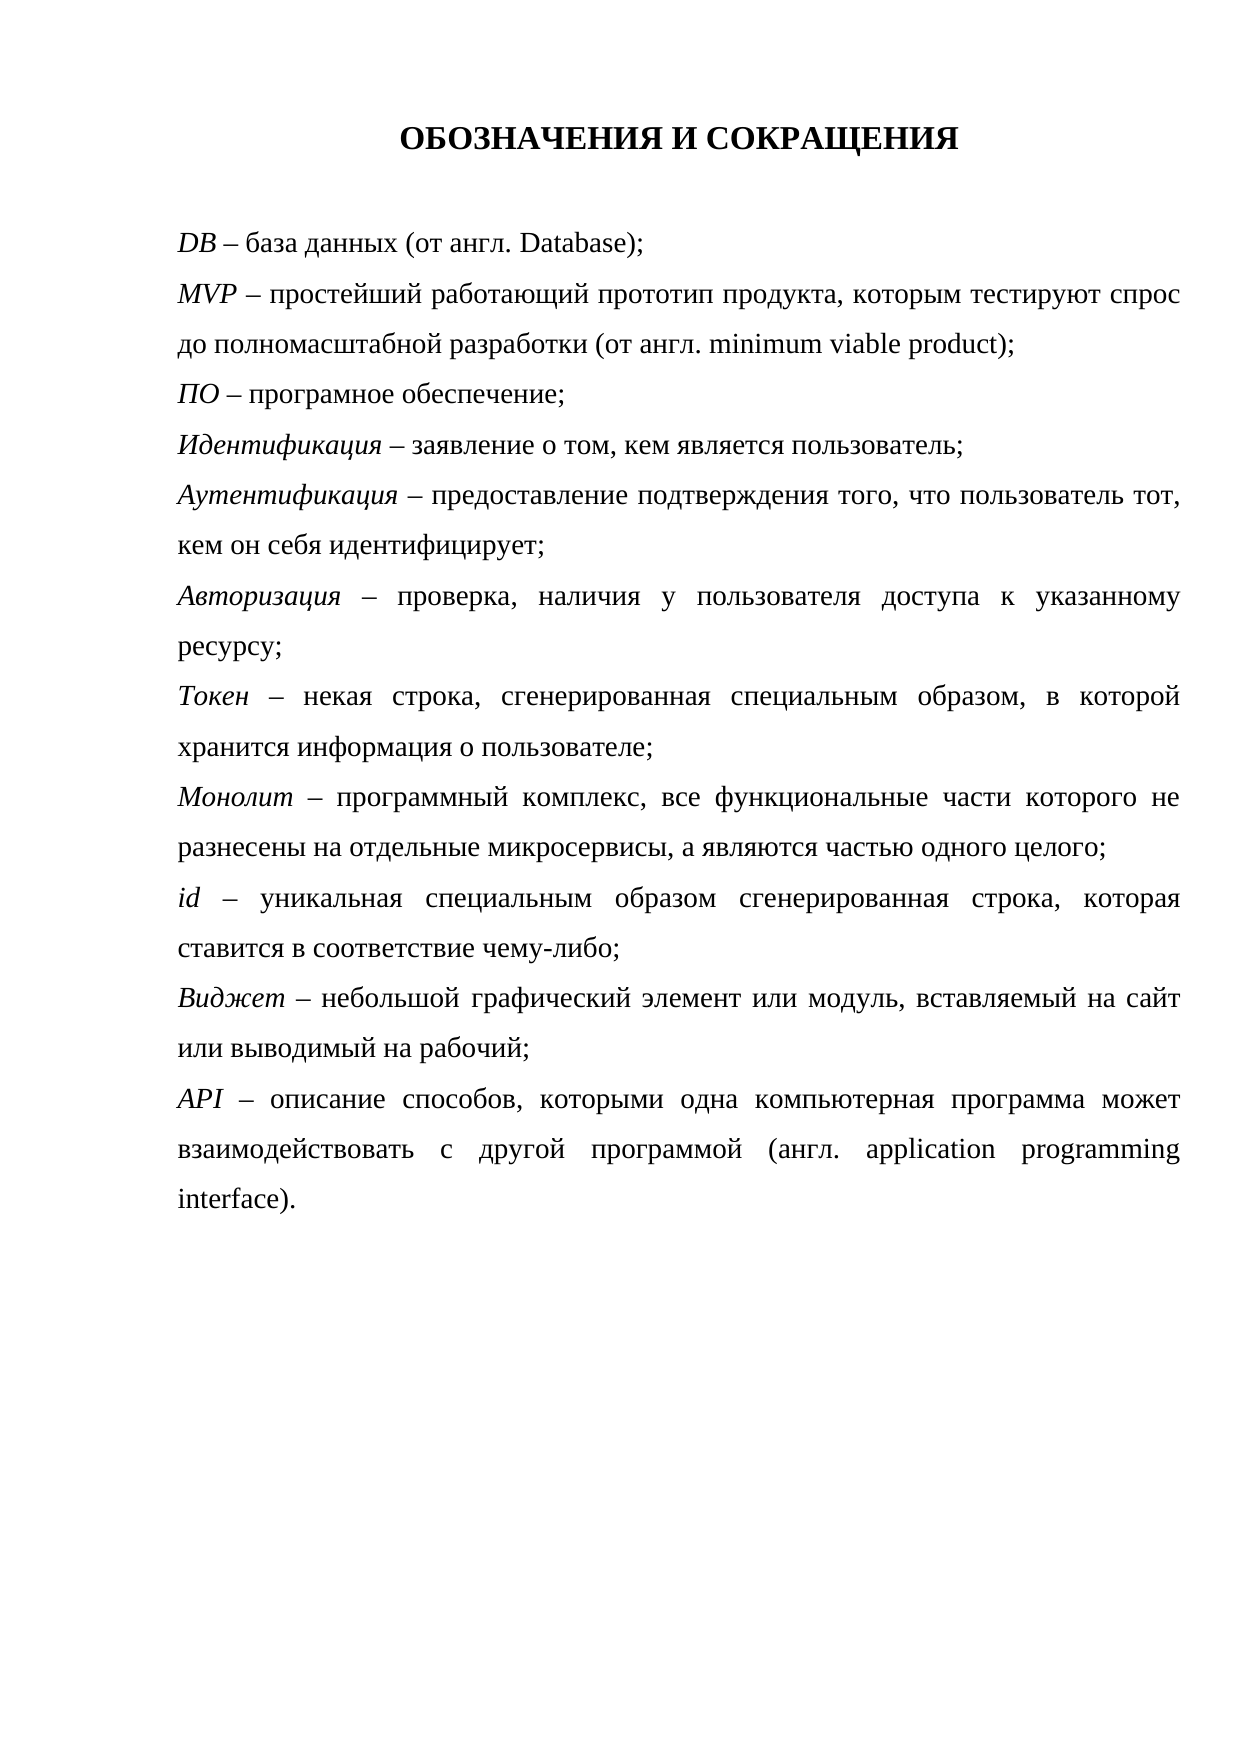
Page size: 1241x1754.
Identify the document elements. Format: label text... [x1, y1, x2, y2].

text ОБОЗНАЧЕНИЯ И СОКРАЩЕНИЯ [177, 118, 1181, 156]
text API – описание способов, которыми одна компьютерная программа может взаимодействовать с другой программой (англ. application programming interface). [177, 1081, 1181, 1215]
text Монолит – программный комплекс, все функциональные части которого не разнесены на отдельные микросервисы, а являются частью одного целого; [177, 779, 1181, 863]
text Авторизация – проверка, наличия у пользователя доступа к указанному ресурсу; [177, 578, 1181, 662]
text Токен – некая строка, сгенерированная специальным образом, в которой хранится информация о пользователе; [177, 678, 1181, 762]
text ПО – програмное обеспечение; [177, 377, 1181, 410]
text Виджет – небольшой графический элемент или модуль, вставляемый на сайт или выводимый на рабочий; [177, 980, 1181, 1064]
text Идентификация – заявление о том, кем является пользователь; [177, 427, 1181, 460]
text MVP – простейший работающий прототип продукта, которым тестируют спрос до полномасштабной разработки (от англ. minimum viable product); [177, 276, 1181, 360]
text DB – база данных (от англ. Database); [177, 226, 1181, 259]
text Аутентификация – предоставление подтверждения того, что пользователь тот, кем он себя идентифицирует; [177, 477, 1181, 561]
text id – уникальная специальным образом сгенерированная строка, которая ставится в соответствие чему-либо; [177, 880, 1181, 963]
